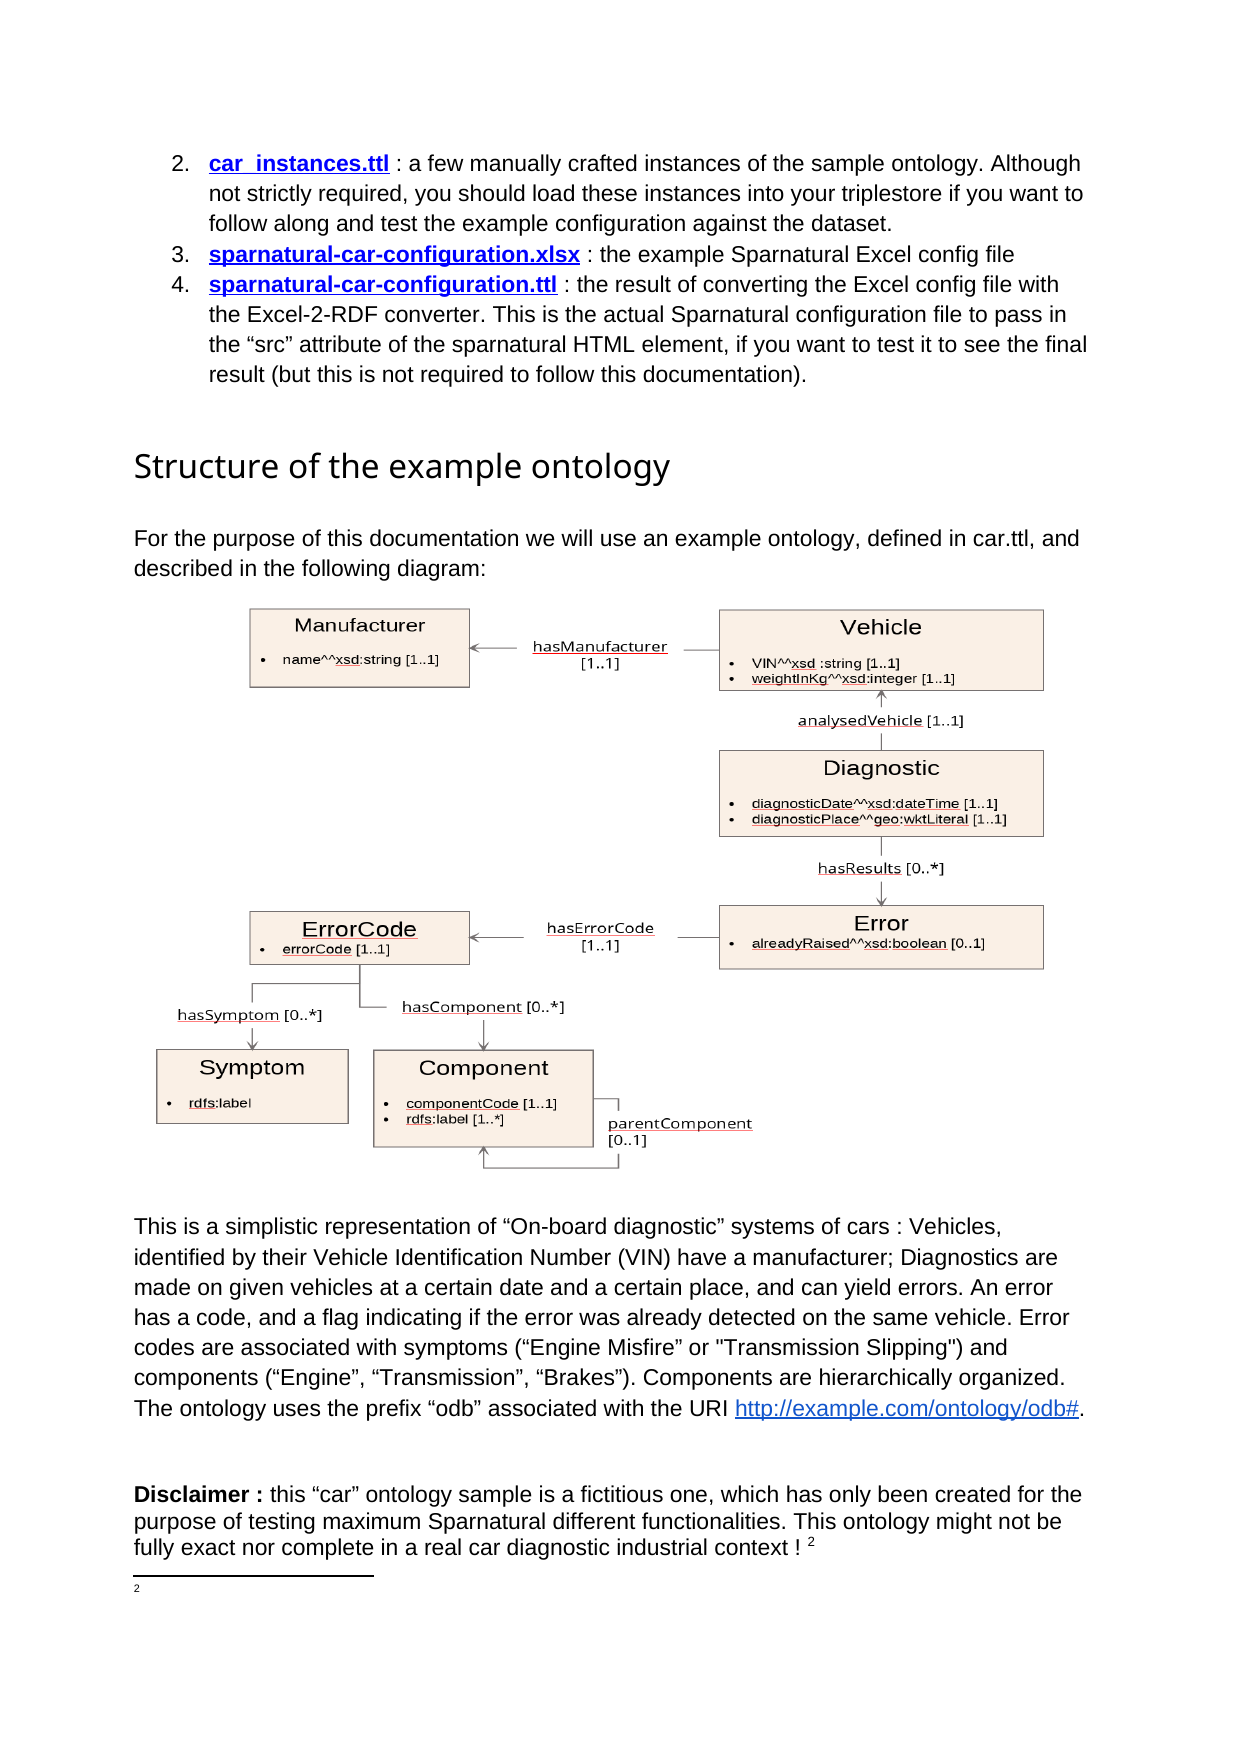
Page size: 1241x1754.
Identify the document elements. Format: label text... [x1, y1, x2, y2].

list car_instances.ttl : a few manually crafted instances of the sample ontology. Although not strictly required, you should load these instances into your triplestore if you want to follow along and test the example configuration against the dataset. [171, 150, 1090, 237]
text The ontology uses the prefix “odb” associated with the URI http://example.com/ontology/odb#. [133, 1394, 1090, 1421]
subtitle Structure of the example ontology [133, 443, 1090, 488]
text This is a simplistic representation of “On-board diagnostic” systems of cars : Vehicles, identified by their Vehicle Identification Number (VIN) have a manufacturer; Diagnostics are made on given vehicles at a certain date and a certain place, and can yield errors. An error has a code, and a flag indicating if the error was already detected on the same vehicle. Error codes are associated with symptoms (“Engine Misfire” or "Transmission Slipping") and components (“Engine”, “Transmission”, “Brakes”). Components are hierarchically organized. [133, 1213, 1090, 1391]
list sparnatural-car-configuration.ttl : the result of converting the Excel config file with the Excel-2-RDF converter. This is the actual Sparnatural configuration file to pass in the “src” attribute of the sparnatural HTML element, if you want to test it to see the final result (but this is not required to follow this documentation). [171, 271, 1090, 388]
list sparnatural-car-configuration.xlsx : the example Sparnatural Excel config file [171, 241, 1090, 267]
picture [133, 585, 1090, 1180]
text For the purpose of this documentation we will use an example ontology, defined in car.ttl, and described in the following diagram: [133, 525, 1090, 582]
text Disclaimer : this “car” ontology sample is a fictitious one, which has only been created for the purpose of testing maximum Sparnatural different functionalities. This ontology might not be fully exact nor complete in a real car diagnostic industrial context ! [133, 1481, 1090, 1560]
